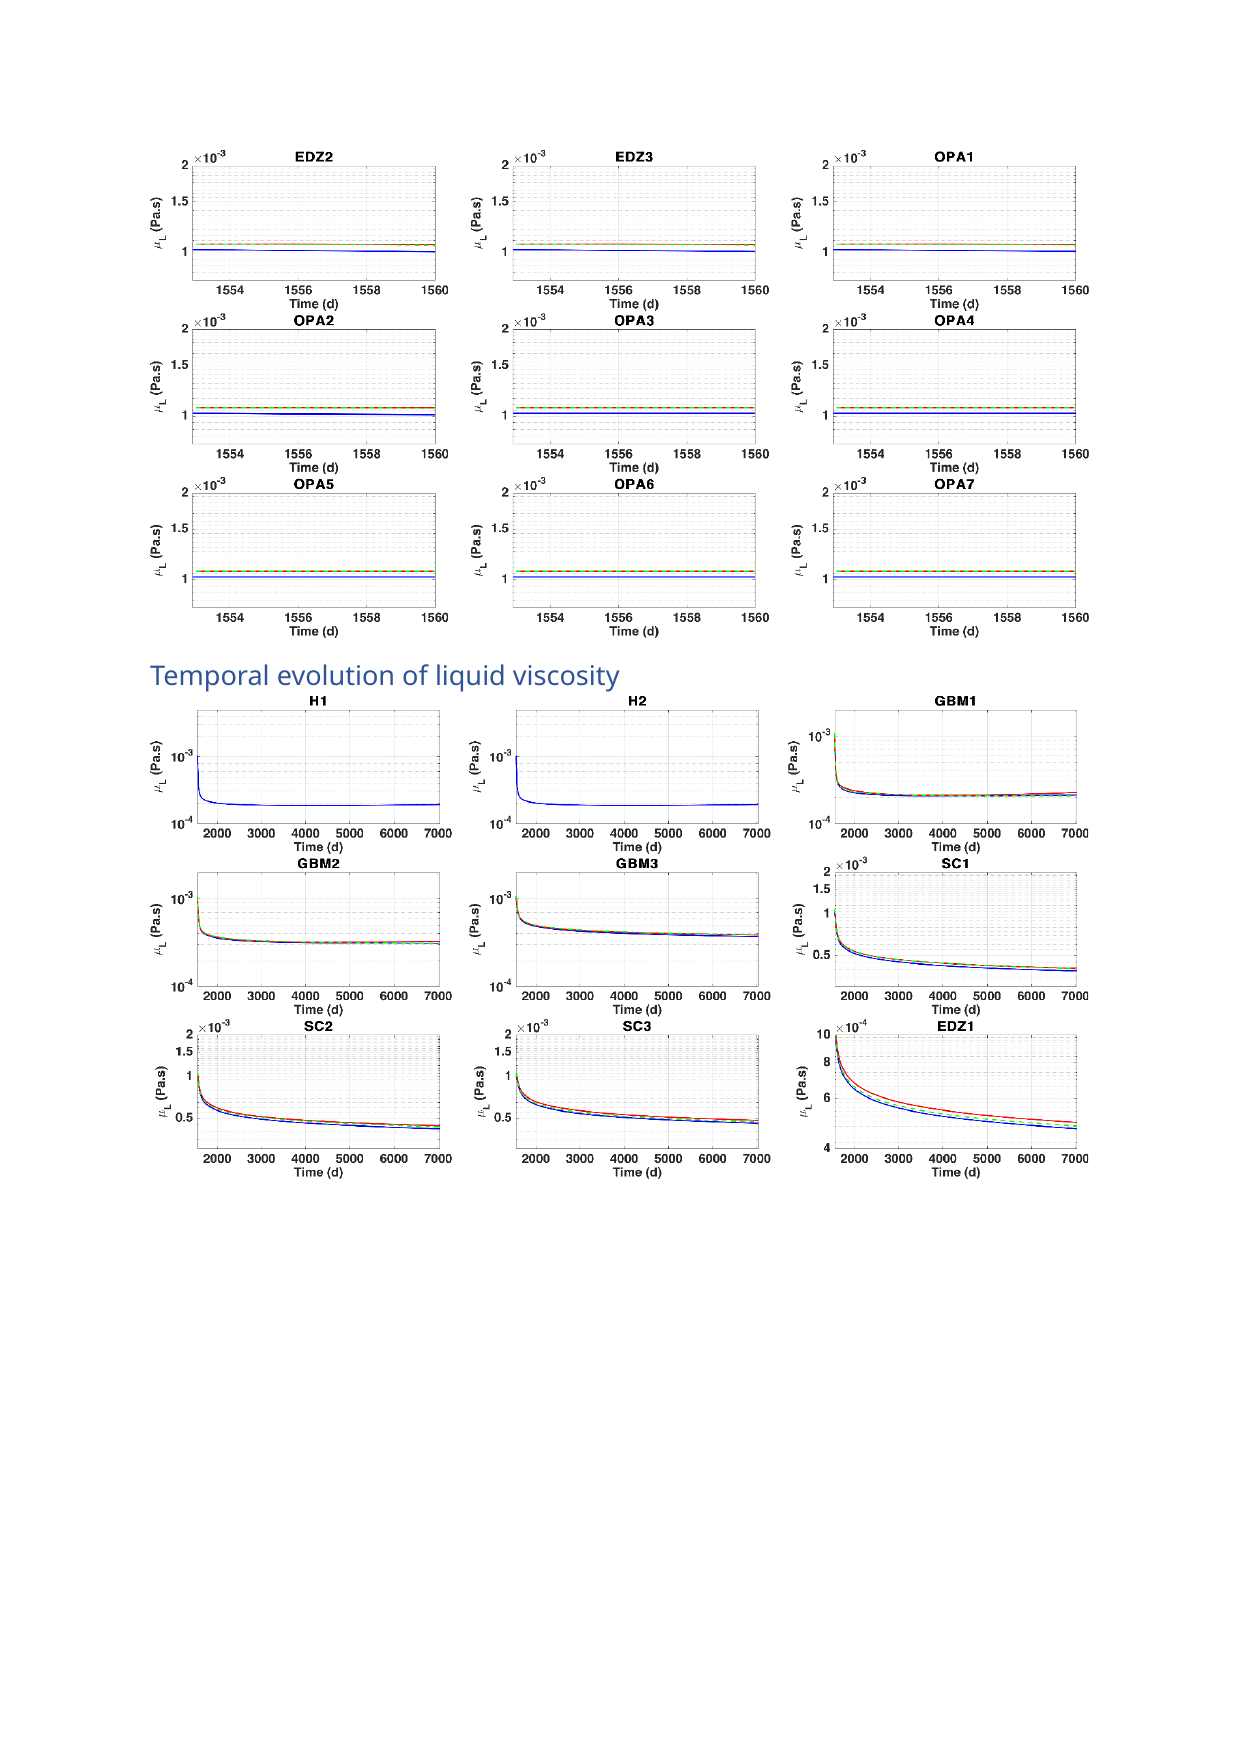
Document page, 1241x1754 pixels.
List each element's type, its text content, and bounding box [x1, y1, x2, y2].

subtitle Temporal evolution of liquid viscosity [150, 656, 1090, 693]
picture [150, 150, 1089, 638]
picture [150, 696, 1089, 1179]
